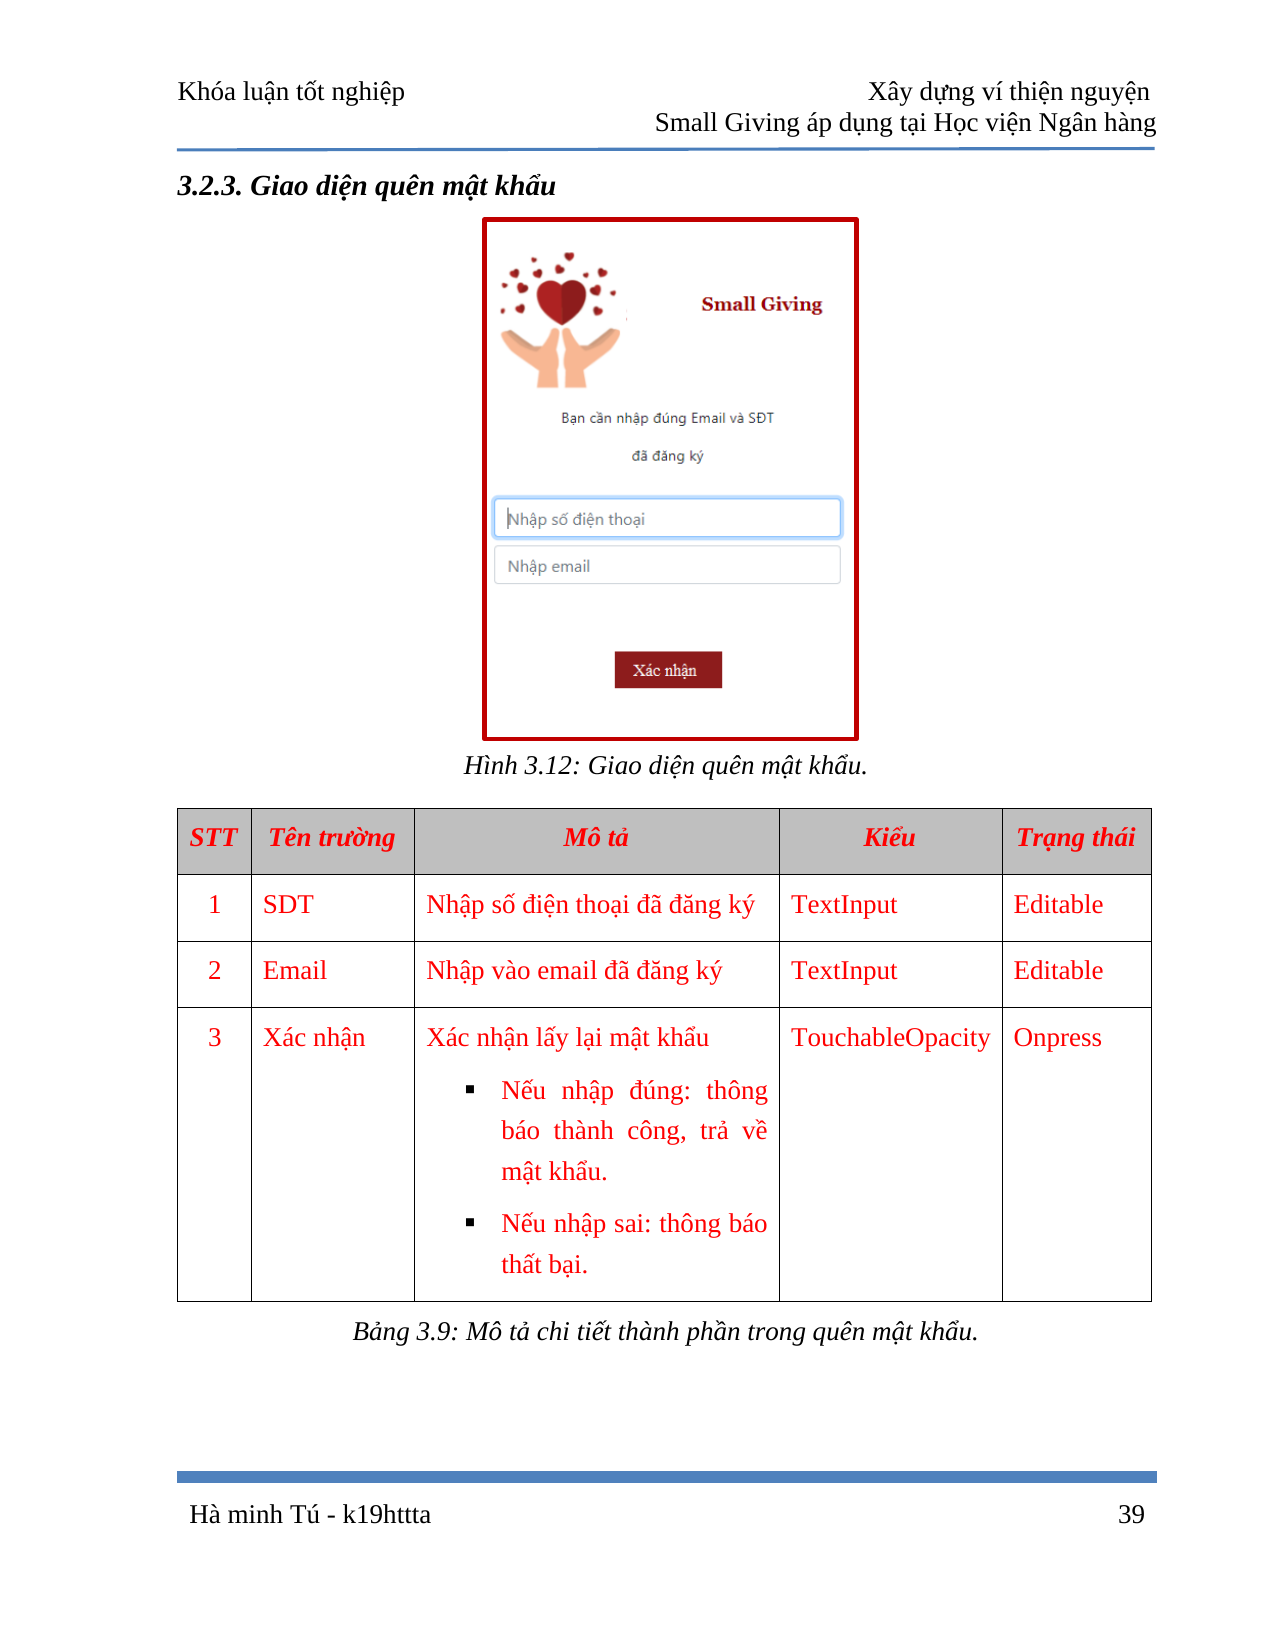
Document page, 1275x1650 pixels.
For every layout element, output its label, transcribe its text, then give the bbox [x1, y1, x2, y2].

table_cell Nhập số điện thoại đã đăng ký [415, 875, 779, 941]
table_cell Onpress [1003, 1008, 1151, 1301]
text Bảng 3.9: Mô tả chi tiết thành phần trong quên mật khẩu. [177, 1314, 1157, 1346]
table_cell Nhập vào email đã đăng ký [415, 942, 779, 1007]
table_cell Email [252, 942, 414, 1007]
table_cell Xác nhận [252, 1008, 414, 1301]
table_header Mô tả [415, 809, 779, 874]
table_header STT [178, 809, 251, 874]
table_cell 1 [178, 875, 251, 941]
table_cell Xác nhận lấy lại mật khẩu Nếu nhập đúng: thông báo thành công, trả về mật khẩu. Nếu nhập sai: thông báo thất bại. [415, 1008, 779, 1301]
table_cell SDT [252, 875, 414, 941]
table_cell 2 [178, 942, 251, 1007]
table_cell Editable [1003, 942, 1151, 1007]
picture [487, 231, 850, 727]
table_cell TextInput [780, 875, 1002, 941]
text 3.2.3. Giao diện quên mật khẩu [177, 168, 1157, 202]
text Hình 3.12: Giao diện quên mật khẩu. [177, 749, 1157, 780]
table_cell 3 [178, 1008, 251, 1301]
table_header Kiểu [780, 809, 1002, 874]
table_header Trạng thái [1003, 809, 1151, 874]
table_cell Editable [1003, 875, 1151, 941]
table_cell TextInput [780, 942, 1002, 1007]
table_header Tên trường [252, 809, 414, 874]
table_cell TouchableOpacity [780, 1008, 1002, 1301]
